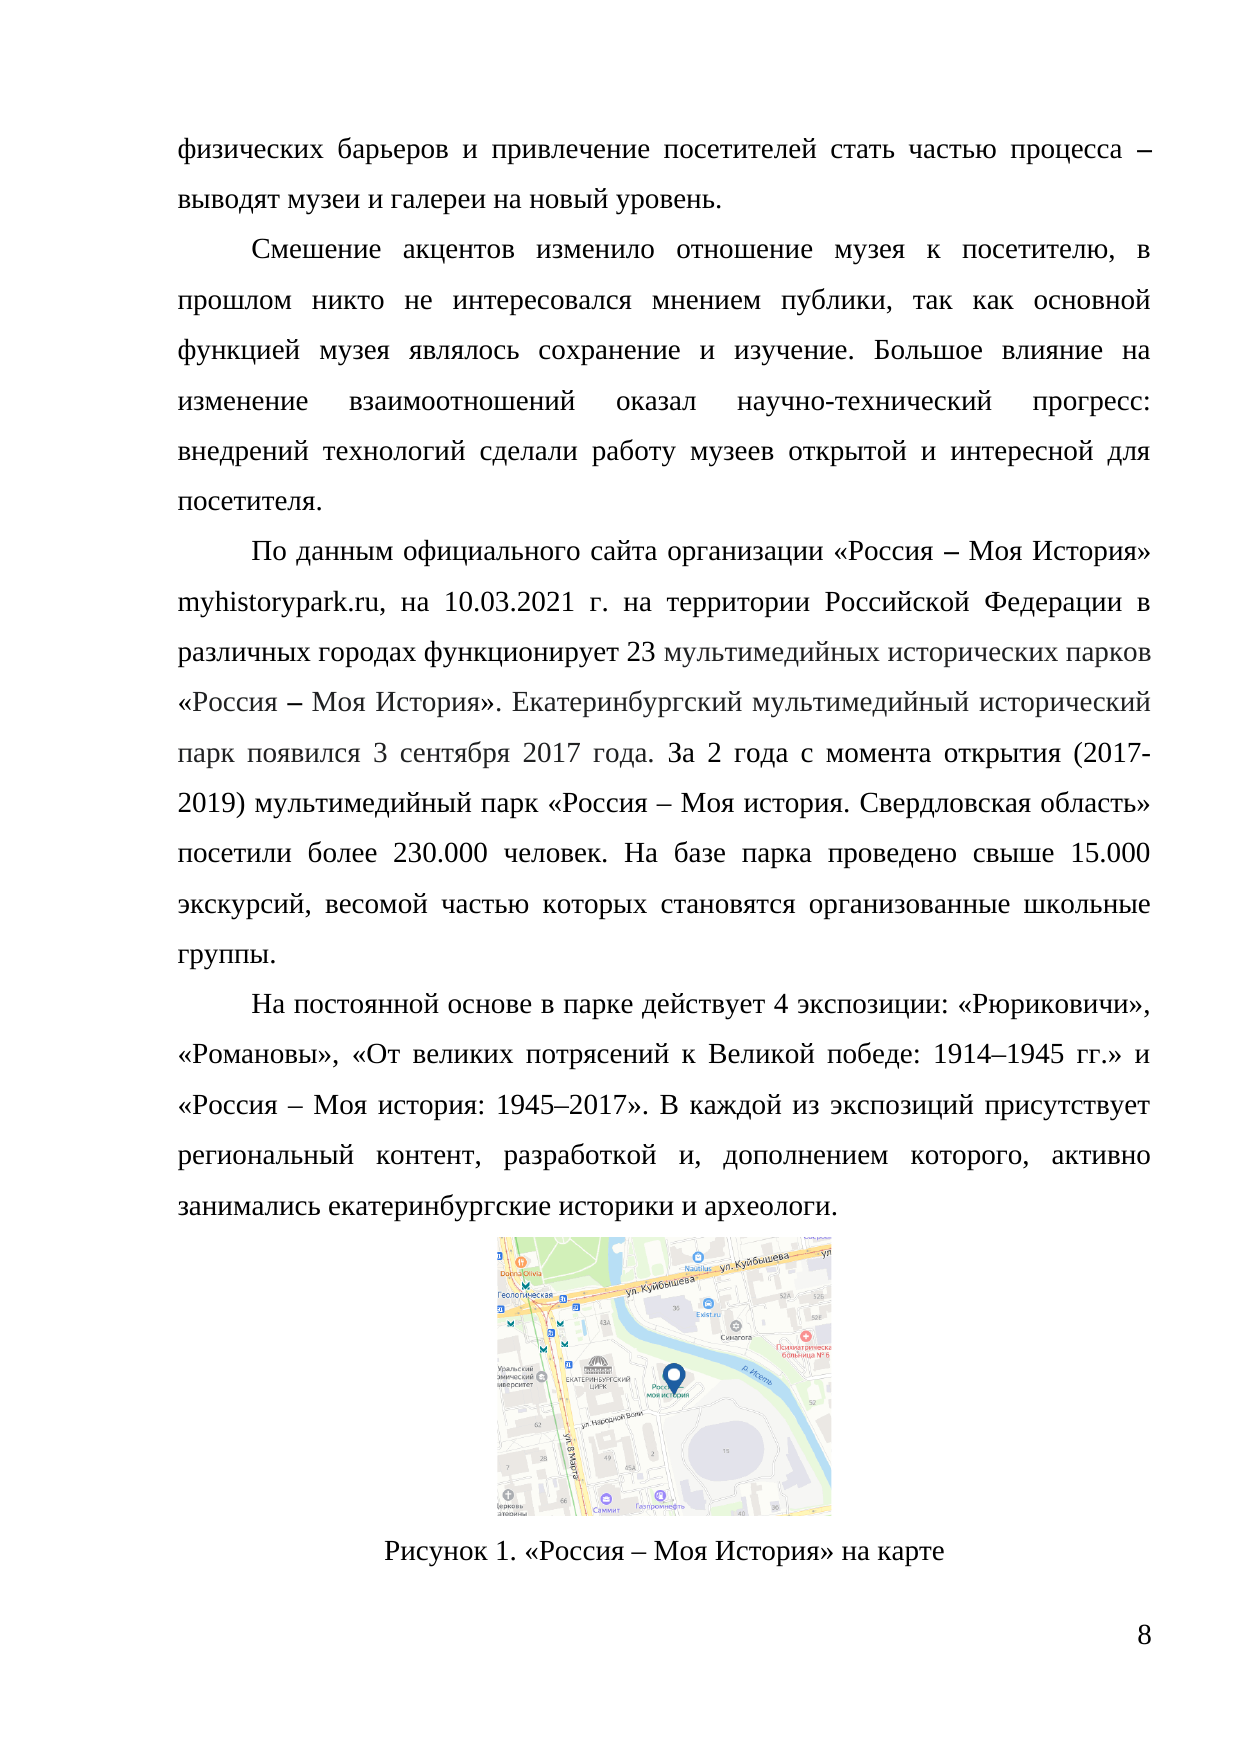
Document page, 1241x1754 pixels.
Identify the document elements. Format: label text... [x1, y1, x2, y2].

text На постоянной основе в парке действует 4 экспозиции: «Рюриковичи», «Романовы», «От великих потрясений к Великой победе: 1914–1945 гг.» и «Россия – Моя история: 1945–2017». В каждой из экспозиций присутствует региональный контент, разработкой и, дополнением которого, активно занимались екатеринбургские историки и археологи. [177, 986, 1152, 1221]
text Смешение акцентов изменило отношение музея к посетителю, в прошлом никто не интересовался мнением публики, так как основной функцией музея являлось сохранение и изучение. Большое влияние на изменение взаимоотношений оказал научно-технический прогресс: внедрений технологий сделали работу музеев открытой и интересной для посетителя. [177, 232, 1152, 517]
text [177, 131, 1152, 215]
text По данным официального сайта организации «Россия – Моя История» myhistorypark.ru, на 10.03.2021 г. на территории Российской Федерации в различных городах функционирует 23 мультимедийных исторических парков «Россия – Моя История». Екатеринбургский мультимедийный исторический парк появился 3 сентября 2017 года. За 2 года с момента открытия (2017-2019) мультимедийный парк «Россия – Моя история. Свердловская область» посетили более 230.000 человек. На базе парка проведено свыше 15.000 экскурсий, весомой частью которых становятся организованные школьные группы. [177, 533, 1152, 969]
picture [497, 1237, 832, 1516]
